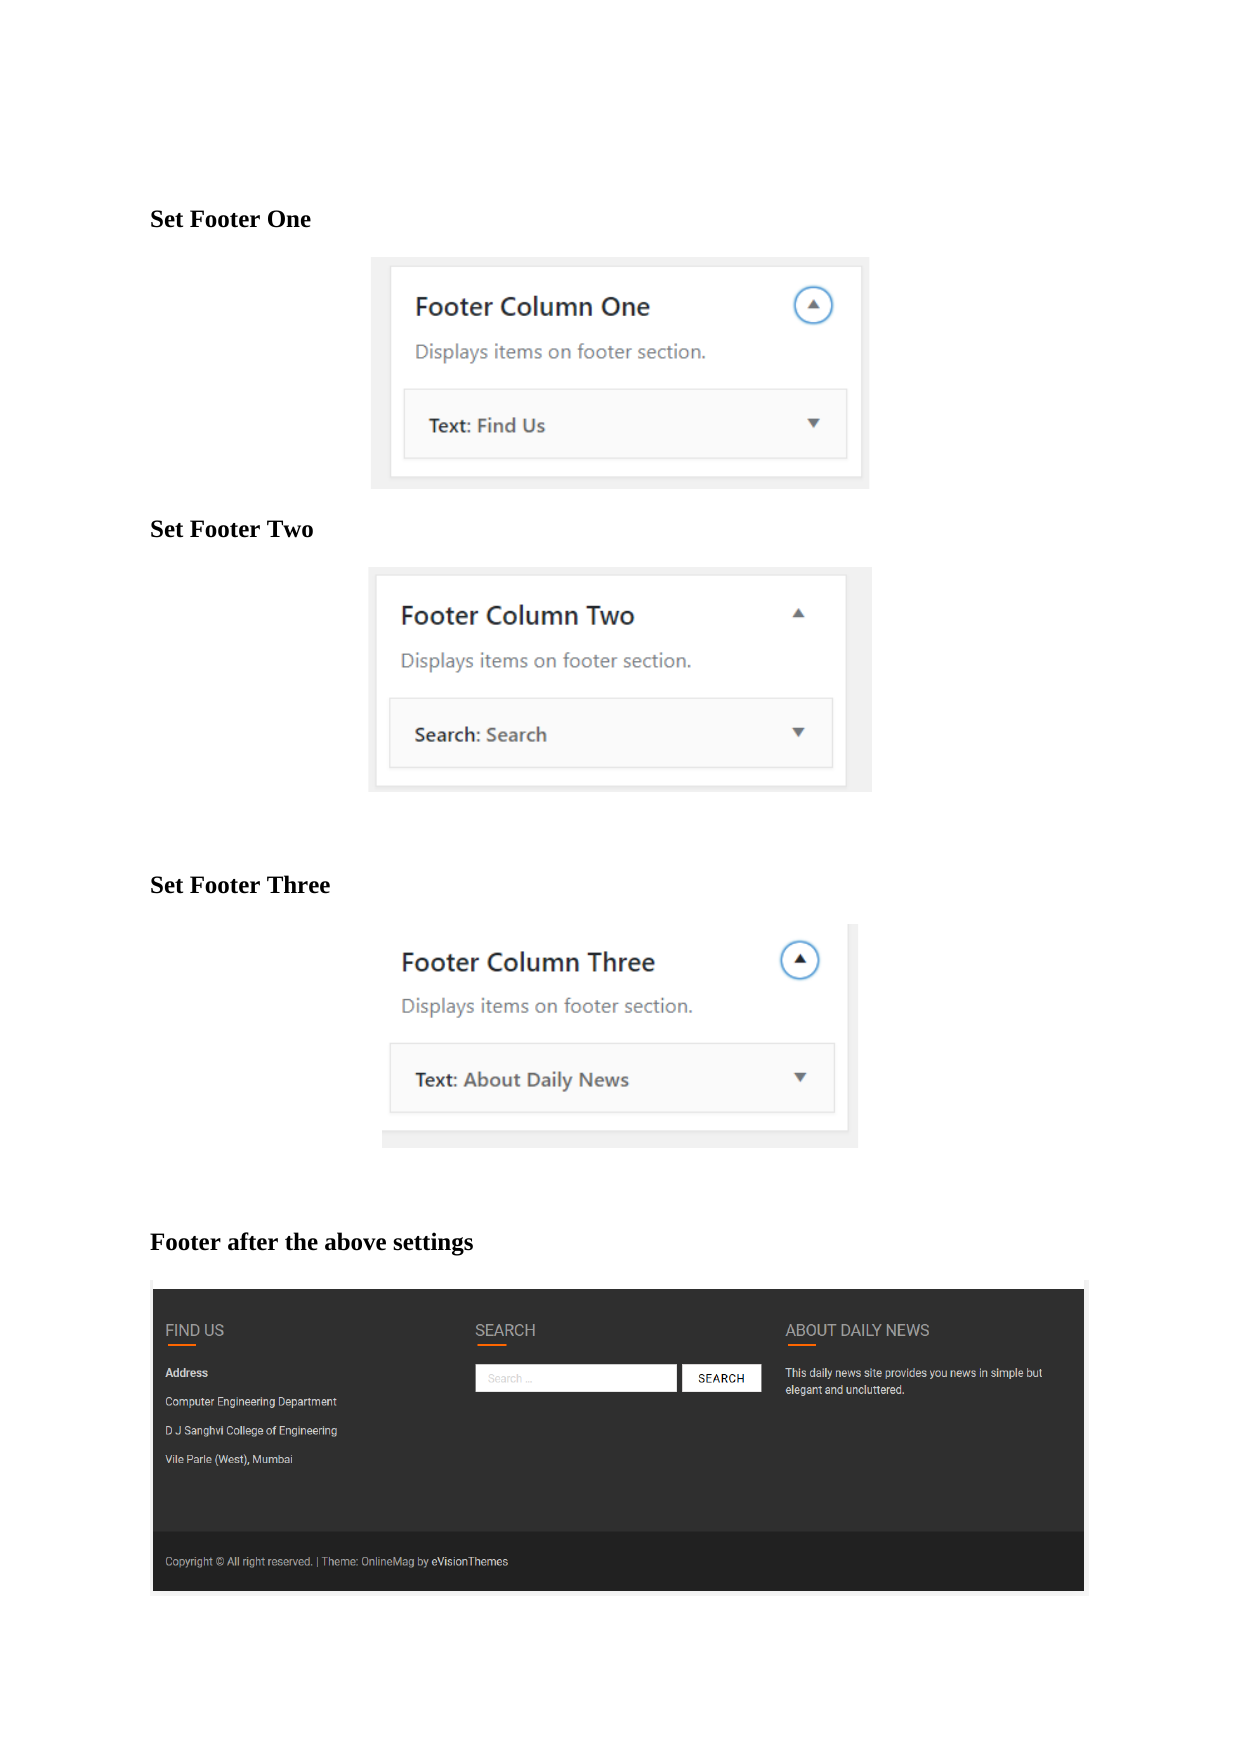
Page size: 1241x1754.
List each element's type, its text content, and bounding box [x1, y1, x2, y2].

text Set Footer Three [150, 870, 1090, 899]
picture [370, 257, 870, 489]
text Set Footer One [150, 204, 1090, 233]
picture [368, 567, 872, 792]
picture [150, 1280, 1089, 1596]
picture [382, 924, 859, 1148]
text Footer after the above settings [150, 1227, 1090, 1256]
text Set Footer Two [150, 514, 1090, 543]
